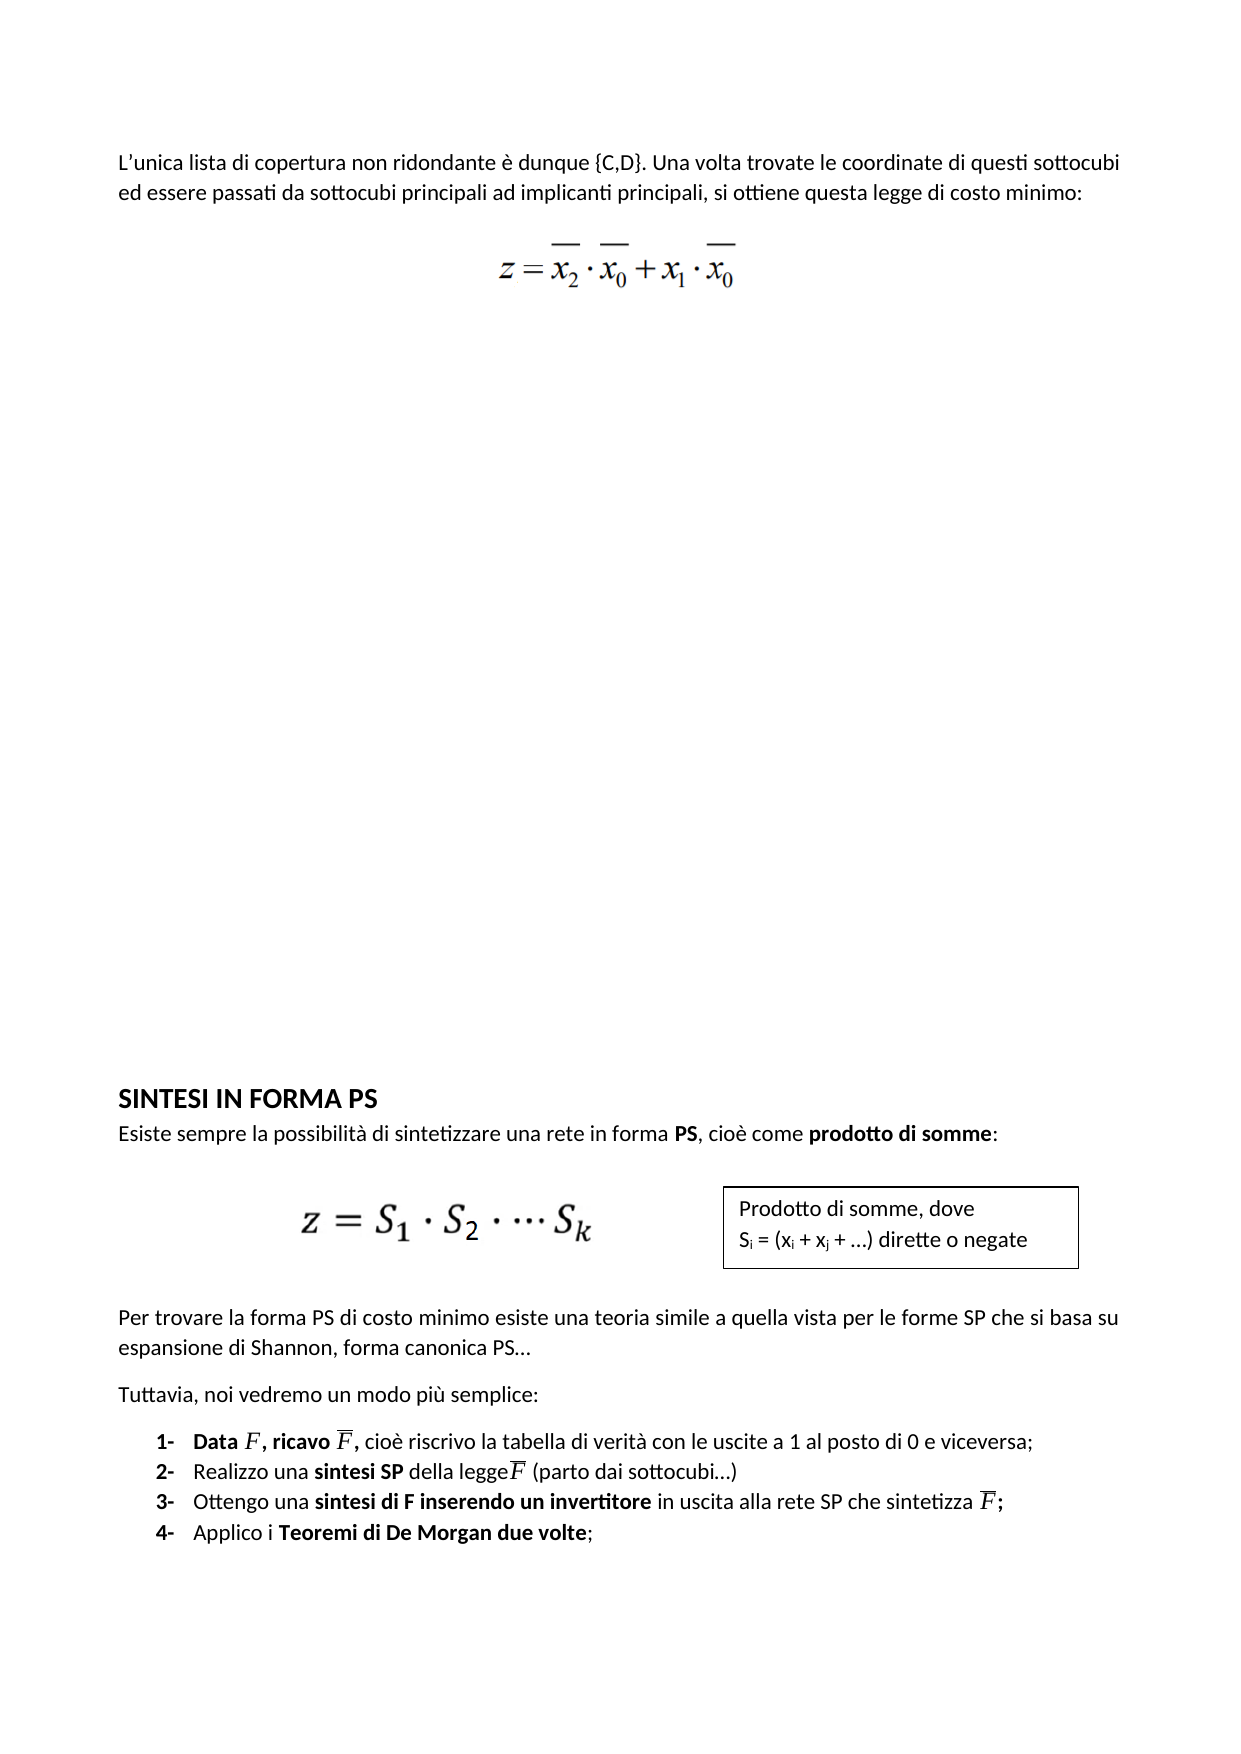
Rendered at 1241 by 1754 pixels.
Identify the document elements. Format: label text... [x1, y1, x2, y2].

list Applico i Teoremi di De Morgan due volte; [156, 1518, 1122, 1546]
text SINTESI IN FORMA PS [118, 1080, 1122, 1116]
text L’unica lista di copertura non ridondante è dunque {C,D}. Una volta trovate le coordinate di questi sottocubi ed essere passati da sottocubi principali ad implicanti principali, si ottiene questa legge di costo minimo: [118, 148, 1122, 206]
list Data , ricavo , cioè riscrivo la tabella di verità con le uscite a 1 al posto di 0 e viceversa; [156, 1427, 1122, 1455]
text Tuttavia, noi vedremo un modo più semplice: [118, 1380, 1122, 1408]
picture [496, 238, 744, 293]
text Per trovare la forma PS di costo minimo esiste una teoria simile a quella vista per le forme SP che si basa su espansione di Shannon, forma canonica PS… [118, 1303, 1122, 1361]
text Esiste sempre la possibilità di sintetizzare una rete in forma PS, cioè come prodotto di somme: [118, 1119, 1122, 1147]
picture [287, 1195, 609, 1249]
list Realizzo una sintesi SP della legge (parto dai sottocubi…) [156, 1457, 1122, 1485]
list Ottengo una sintesi di F inserendo un invertitore in uscita alla rete SP che sintetizza ; [156, 1487, 1122, 1516]
